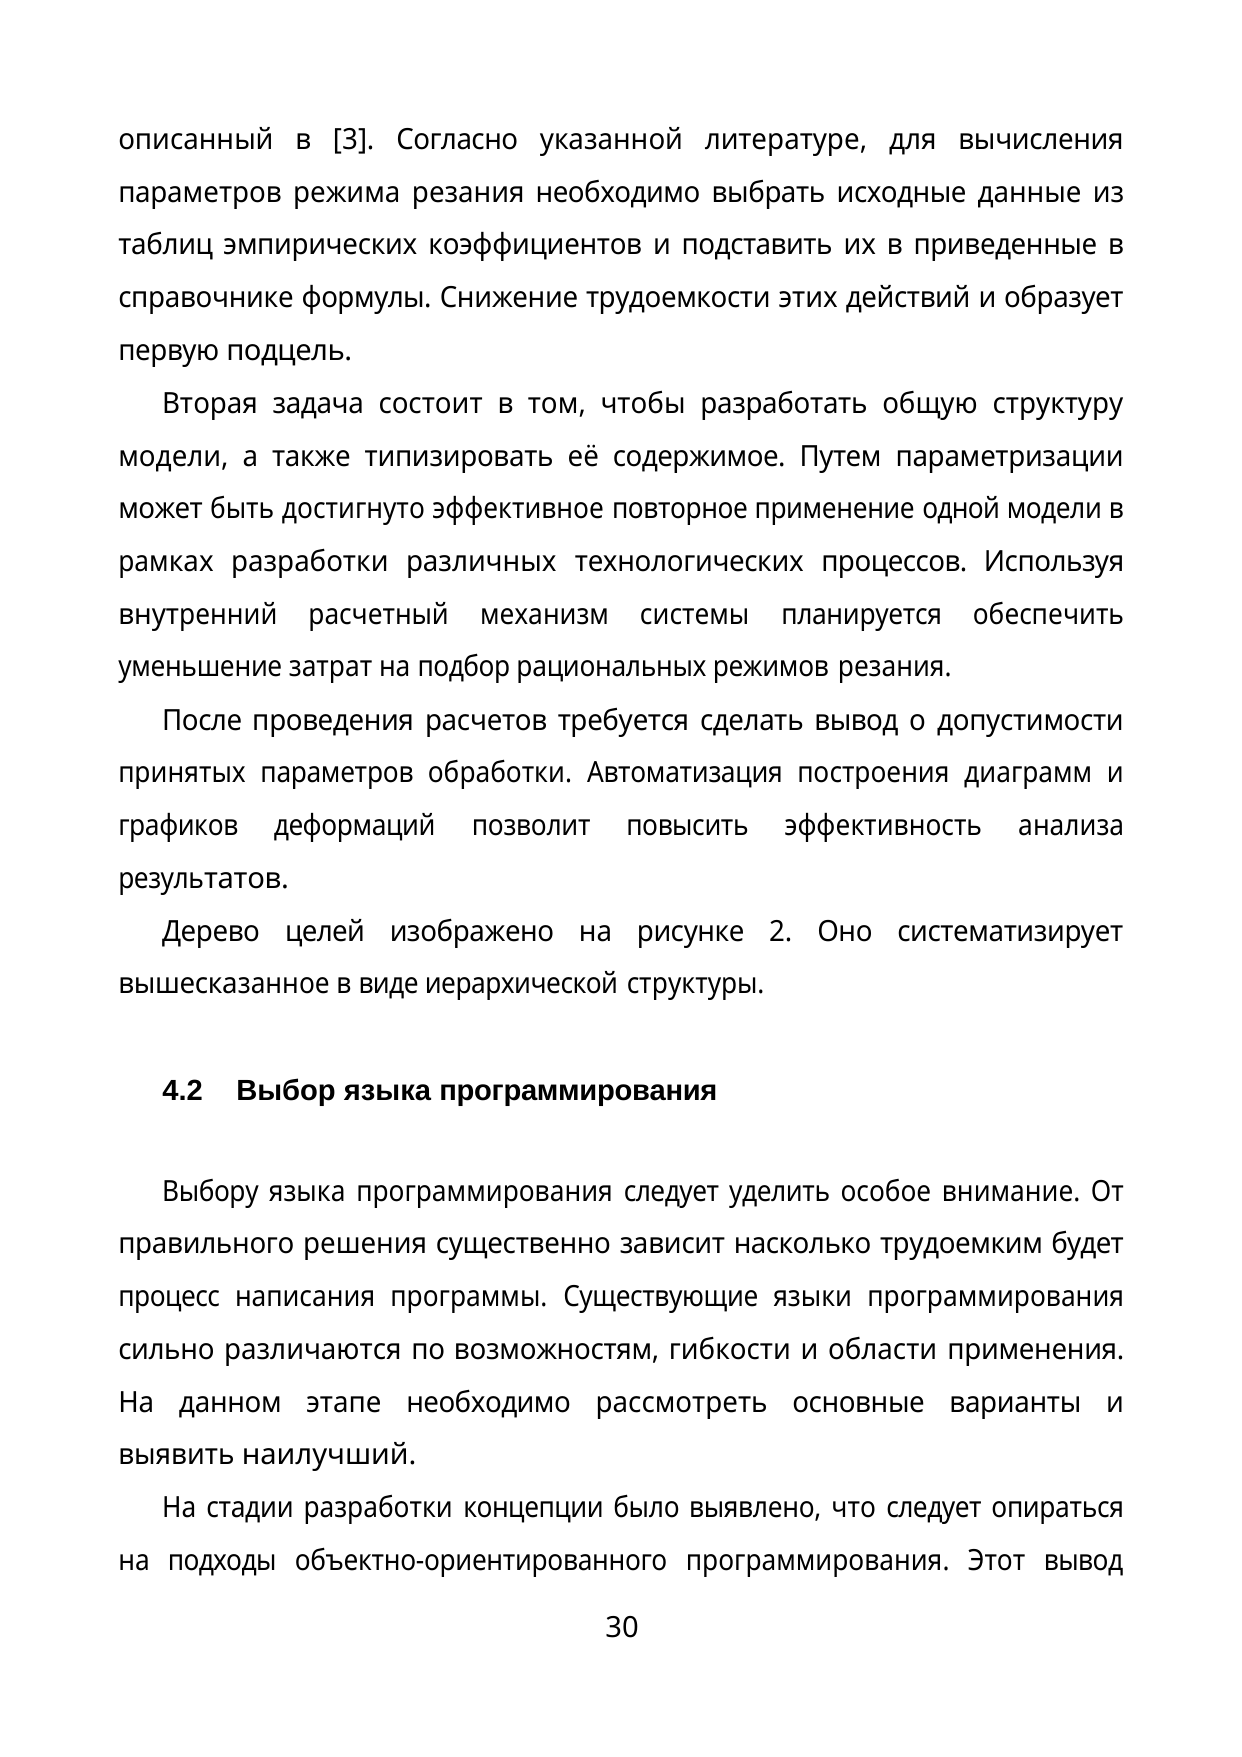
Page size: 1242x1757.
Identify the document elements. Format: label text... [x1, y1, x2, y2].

text После проведения расчетов требуется сделать вывод о допустимости принятых параметров обработки. Автоматизация построения диаграмм и графиков деформаций позволит повысить эффективность анализа результатов. [118, 699, 1124, 897]
text Выбору языка программирования следует уделить особое внимание. От правильного решения существенно зависит насколько трудоемким будет процесс написания программы. Существующие языки программирования сильно различаются по возможностям, гибкости и области применения. На данном этапе необходимо рассмотреть основные варианты и выявить наилучший. [118, 1170, 1124, 1473]
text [118, 1487, 1124, 1579]
subtitle Выбор языка программирования [162, 1073, 1135, 1106]
text Вторая задача состоит в том, чтобы разработать общую структуру модели, а также типизировать её содержимое. Путем параметризации может быть достигнуто эффективное повторное применение одной модели в рамках разработки различных технологических процессов. Используя внутренний расчетный механизм системы планируется обеспечить уменьшение затрат на подбор рациональных режимов резания. [118, 382, 1124, 685]
text описанный в [3]. Согласно указанной литературе, для вычисления параметров режима резания необходимо выбрать исходные данные из таблиц эмпирических коэффициентов и подставить их в приведенные в справочнике формулы. Снижение трудоемкости этих действий и образует первую подцель. [118, 118, 1124, 369]
text Дерево целей изображено на рисунке 2. Оно систематизирует вышесказанное в виде иерархической структуры. [118, 910, 1124, 1002]
